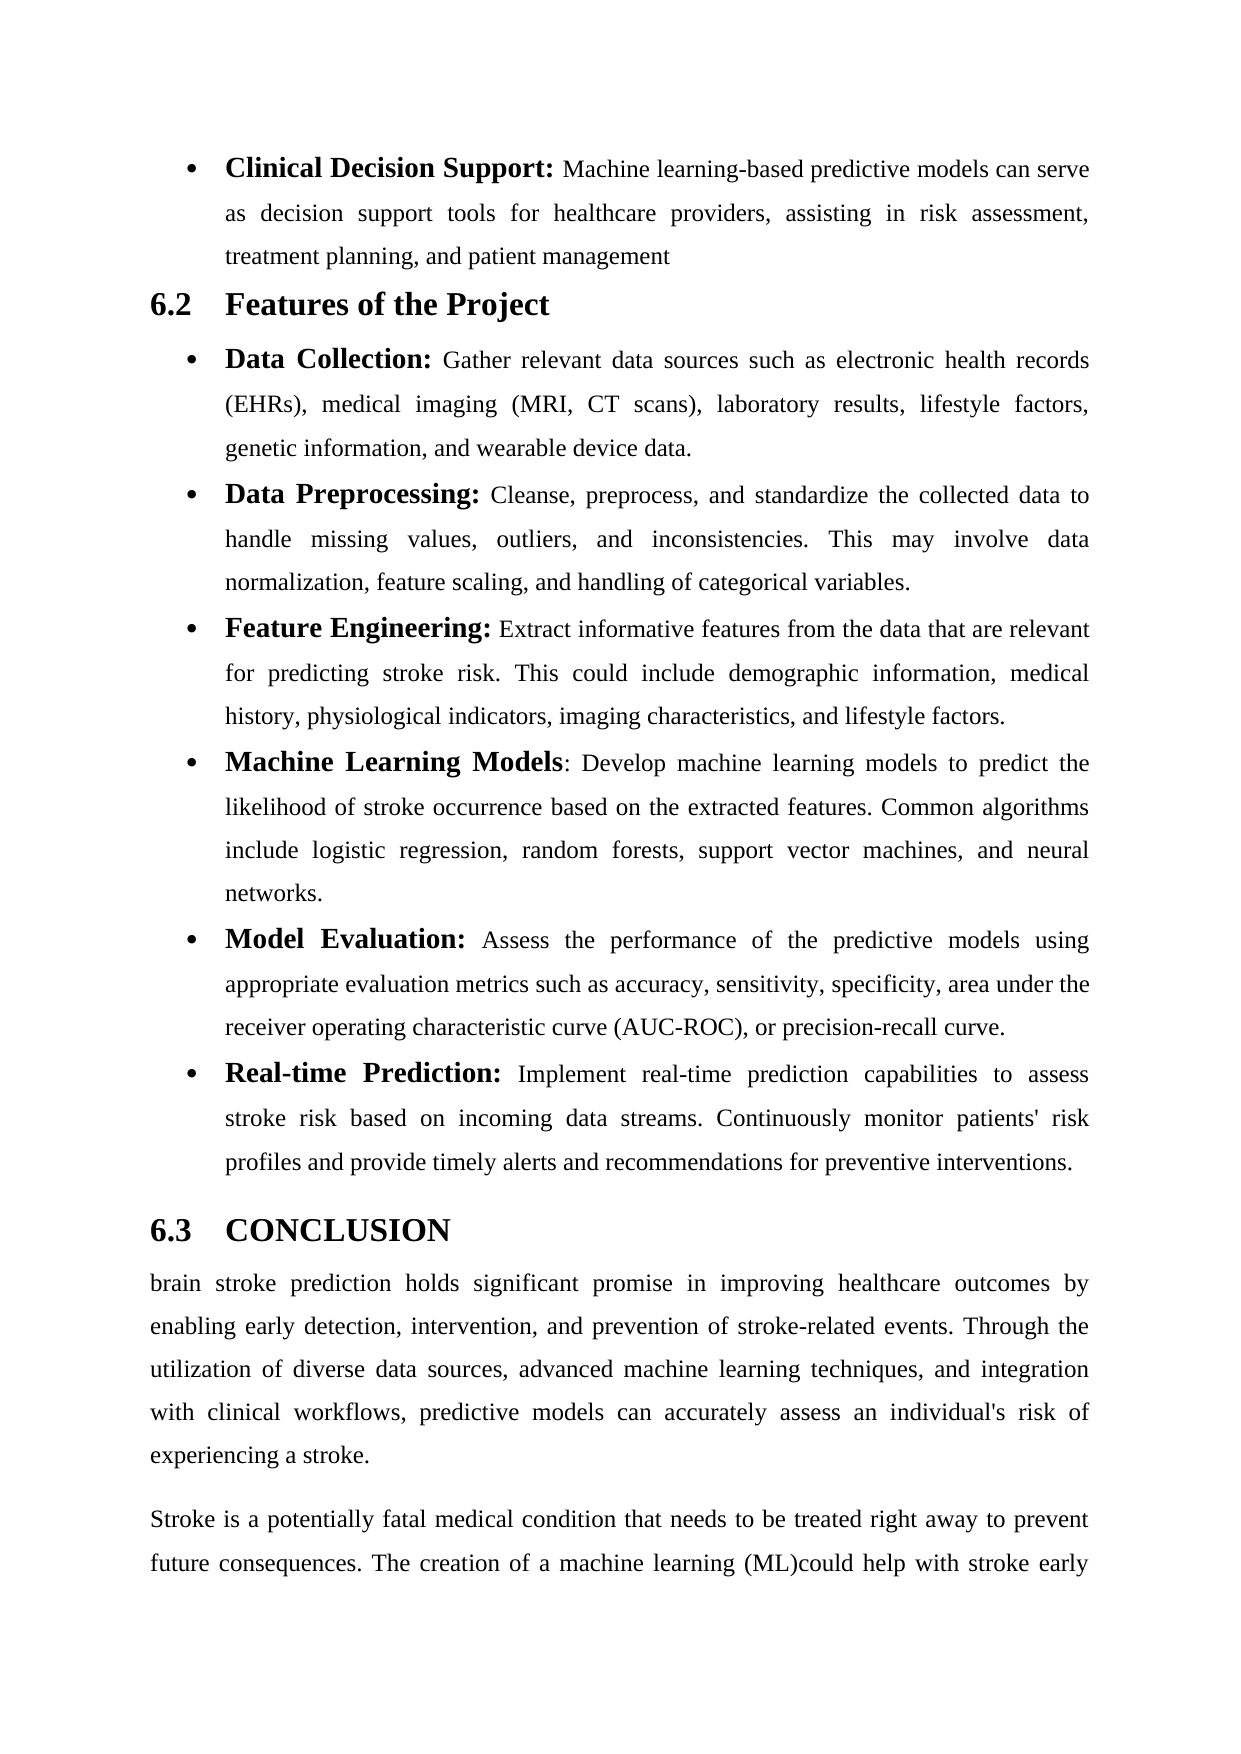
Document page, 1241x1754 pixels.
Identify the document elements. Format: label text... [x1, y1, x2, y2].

list CONCLUSION [150, 1211, 1090, 1249]
list Feature Engineering: Extract informative features from the data that are relevant for predicting stroke risk. This could include demographic information, medical history, physiological indicators, imaging characteristics, and lifestyle factors. [187, 610, 1090, 730]
list Machine Learning Models: Develop machine learning models to predict the likelihood of stroke occurrence based on the extracted features. Common algorithms include logistic regression, random forests, support vector machines, and neural networks. [187, 744, 1090, 907]
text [150, 1504, 1090, 1576]
list Features of the Project [150, 284, 1090, 322]
text brain stroke prediction holds significant promise in improving healthcare outcomes by enabling early detection, intervention, and prevention of stroke-related events. Through the utilization of diverse data sources, advanced machine learning techniques, and integration with clinical workflows, predictive models can accurately assess an individual's risk of experiencing a stroke. [150, 1268, 1090, 1469]
list Clinical Decision Support: Machine learning-based predictive models can serve as decision support tools for healthcare providers, assisting in risk assessment, treatment planning, and patient management [187, 150, 1090, 270]
list Real-time Prediction: Implement real-time prediction capabilities to assess stroke risk based on incoming data streams. Continuously monitor patients' risk profiles and provide timely alerts and recommendations for preventive interventions. [187, 1056, 1090, 1175]
list Model Evaluation: Assess the performance of the predictive models using appropriate evaluation metrics such as accuracy, sensitivity, specificity, area under the receiver operating characteristic curve (AUC-ROC), or precision-recall curve. [187, 921, 1090, 1041]
list Data Collection: Gather relevant data sources such as electronic health records (EHRs), medical imaging (MRI, CT scans), laboratory results, lifestyle factors, genetic information, and wearable device data. [187, 342, 1090, 461]
list Data Preprocessing: Cleanse, preprocess, and standardize the collected data to handle missing values, outliers, and inconsistencies. This may involve data normalization, feature scaling, and handling of categorical variables. [187, 476, 1090, 596]
